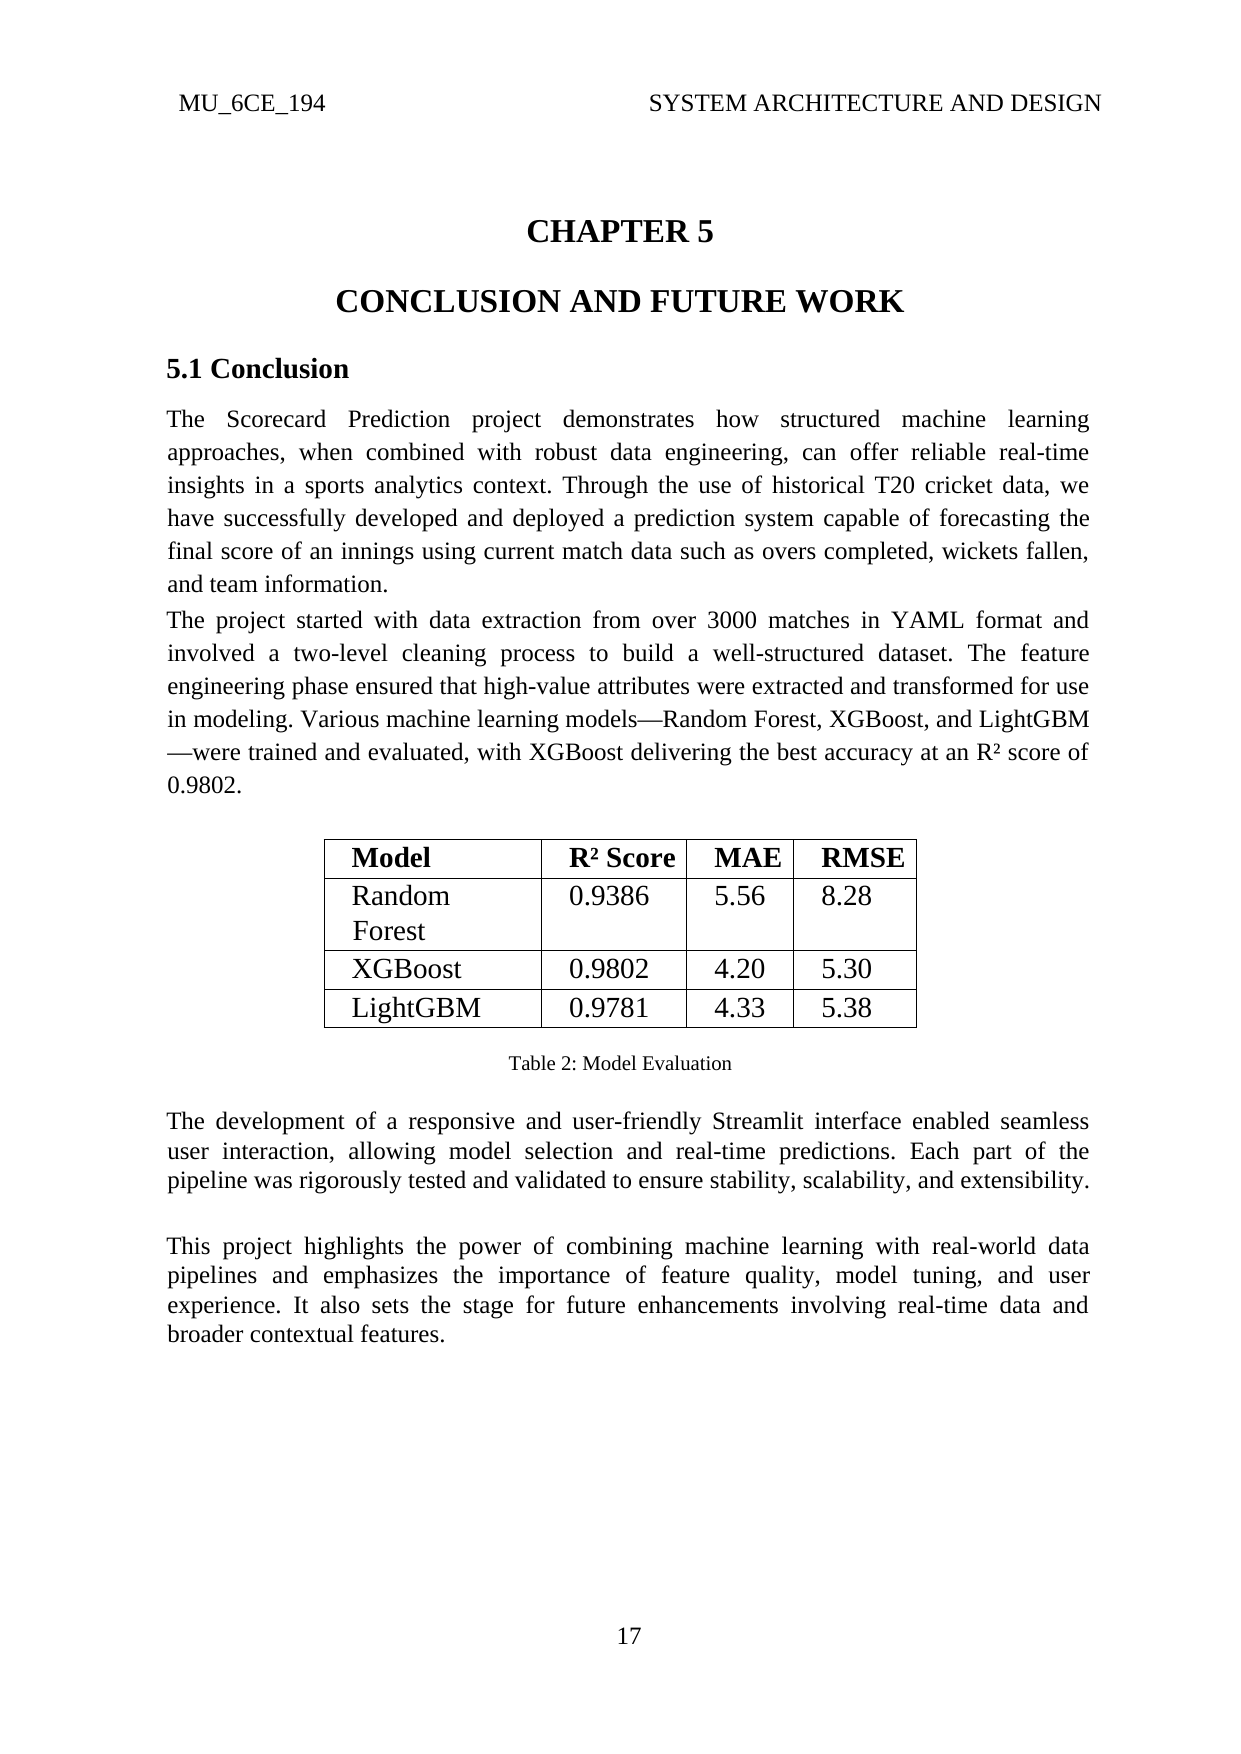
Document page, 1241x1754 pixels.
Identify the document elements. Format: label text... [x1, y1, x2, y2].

text The development of a responsive and user-friendly Streamlit interface enabled seamless user interaction, allowing model selection and real-time predictions. Each part of the pipeline was rigorously tested and validated to ensure stability, scalability, and extensibility. [166, 1106, 1091, 1194]
table_cell 8.28 [794, 879, 916, 950]
table_cell 5.56 [687, 879, 793, 950]
text Table 2: Model Evaluation [150, 1051, 1091, 1075]
table_header Model [325, 840, 541, 877]
table_cell 0.9386 [542, 879, 686, 950]
table_header MAE [687, 840, 793, 877]
table_cell 0.9781 [542, 990, 686, 1027]
table_cell Random Forest [325, 879, 541, 950]
table_cell 0.9802 [542, 951, 686, 989]
table_header RMSE [794, 840, 916, 877]
table_cell LightGBM [325, 990, 541, 1027]
table_cell 5.30 [794, 951, 916, 989]
text This project highlights the power of combining machine learning with real-world data pipelines and emphasizes the importance of feature quality, model tuning, and user experience. It also sets the stage for future enhancements involving real-time data and broader contextual features. [166, 1231, 1091, 1348]
table_cell 4.20 [687, 951, 793, 989]
text The Scorecard Prediction project demonstrates how structured machine learning approaches, when combined with robust data engineering, can offer reliable real-time insights in a sports analytics context. Through the use of historical T20 cricket data, we have successfully developed and deployed a prediction system capable of forecasting the final score of an innings using current match data such as overs completed, wickets fallen, and team information. [166, 404, 1091, 598]
text The project started with data extraction from over 3000 matches in YAML format and involved a two-level cleaning process to build a well-structured dataset. The feature engineering phase ensured that high-value attributes were extracted and transformed for use in modeling. Various machine learning models—Random Forest, XGBoost, and LightGBM—were trained and evaluated, with XGBoost delivering the best accuracy at an R² score of 0.9802. [166, 605, 1091, 799]
text 5.1 Conclusion [150, 351, 1091, 384]
subtitle CHAPTER 5 [150, 211, 1090, 249]
table_cell XGBoost [325, 951, 541, 989]
table_header R² Score [542, 840, 686, 877]
table_cell 5.38 [794, 990, 916, 1027]
subtitle CONCLUSION AND FUTURE WORK [150, 281, 1090, 319]
table_cell 4.33 [687, 990, 793, 1027]
